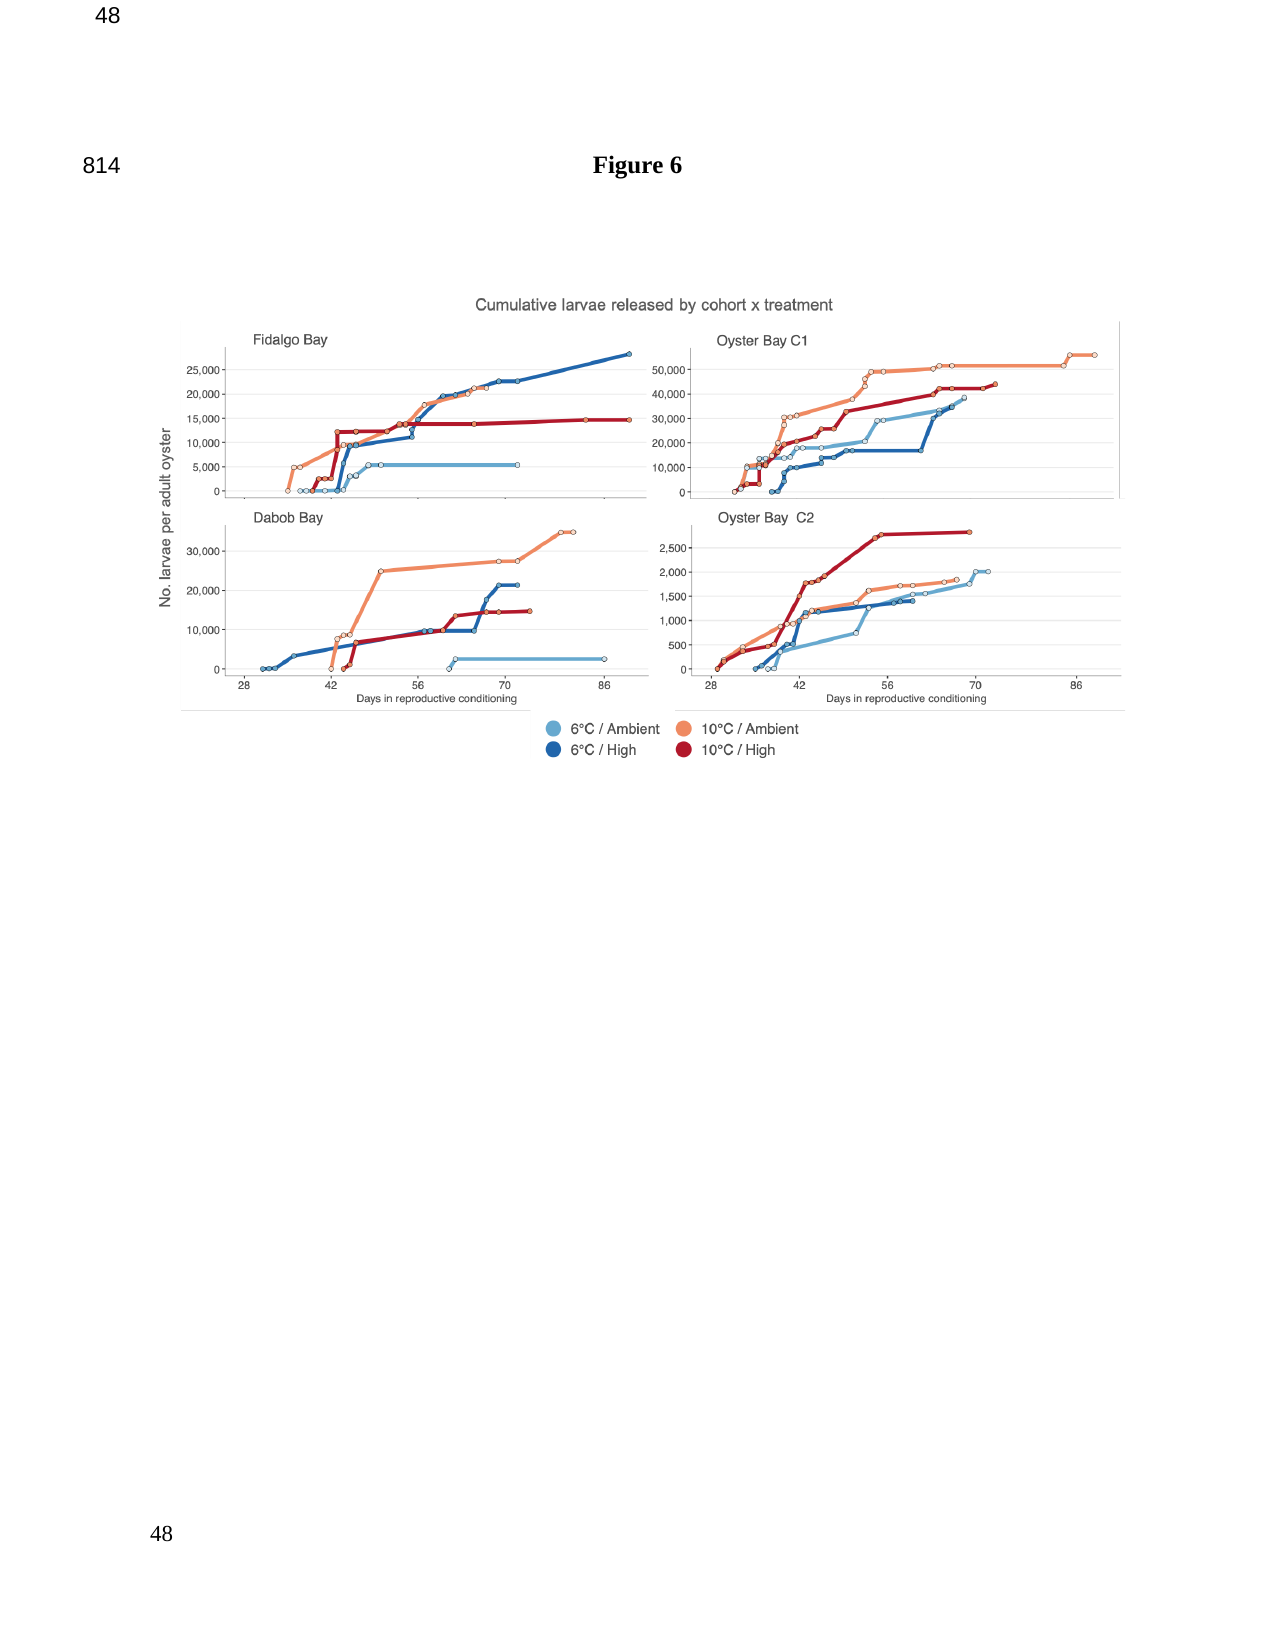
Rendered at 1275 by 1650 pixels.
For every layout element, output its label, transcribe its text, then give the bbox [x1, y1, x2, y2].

text Figure 6 [150, 150, 1125, 179]
picture [150, 290, 1125, 765]
